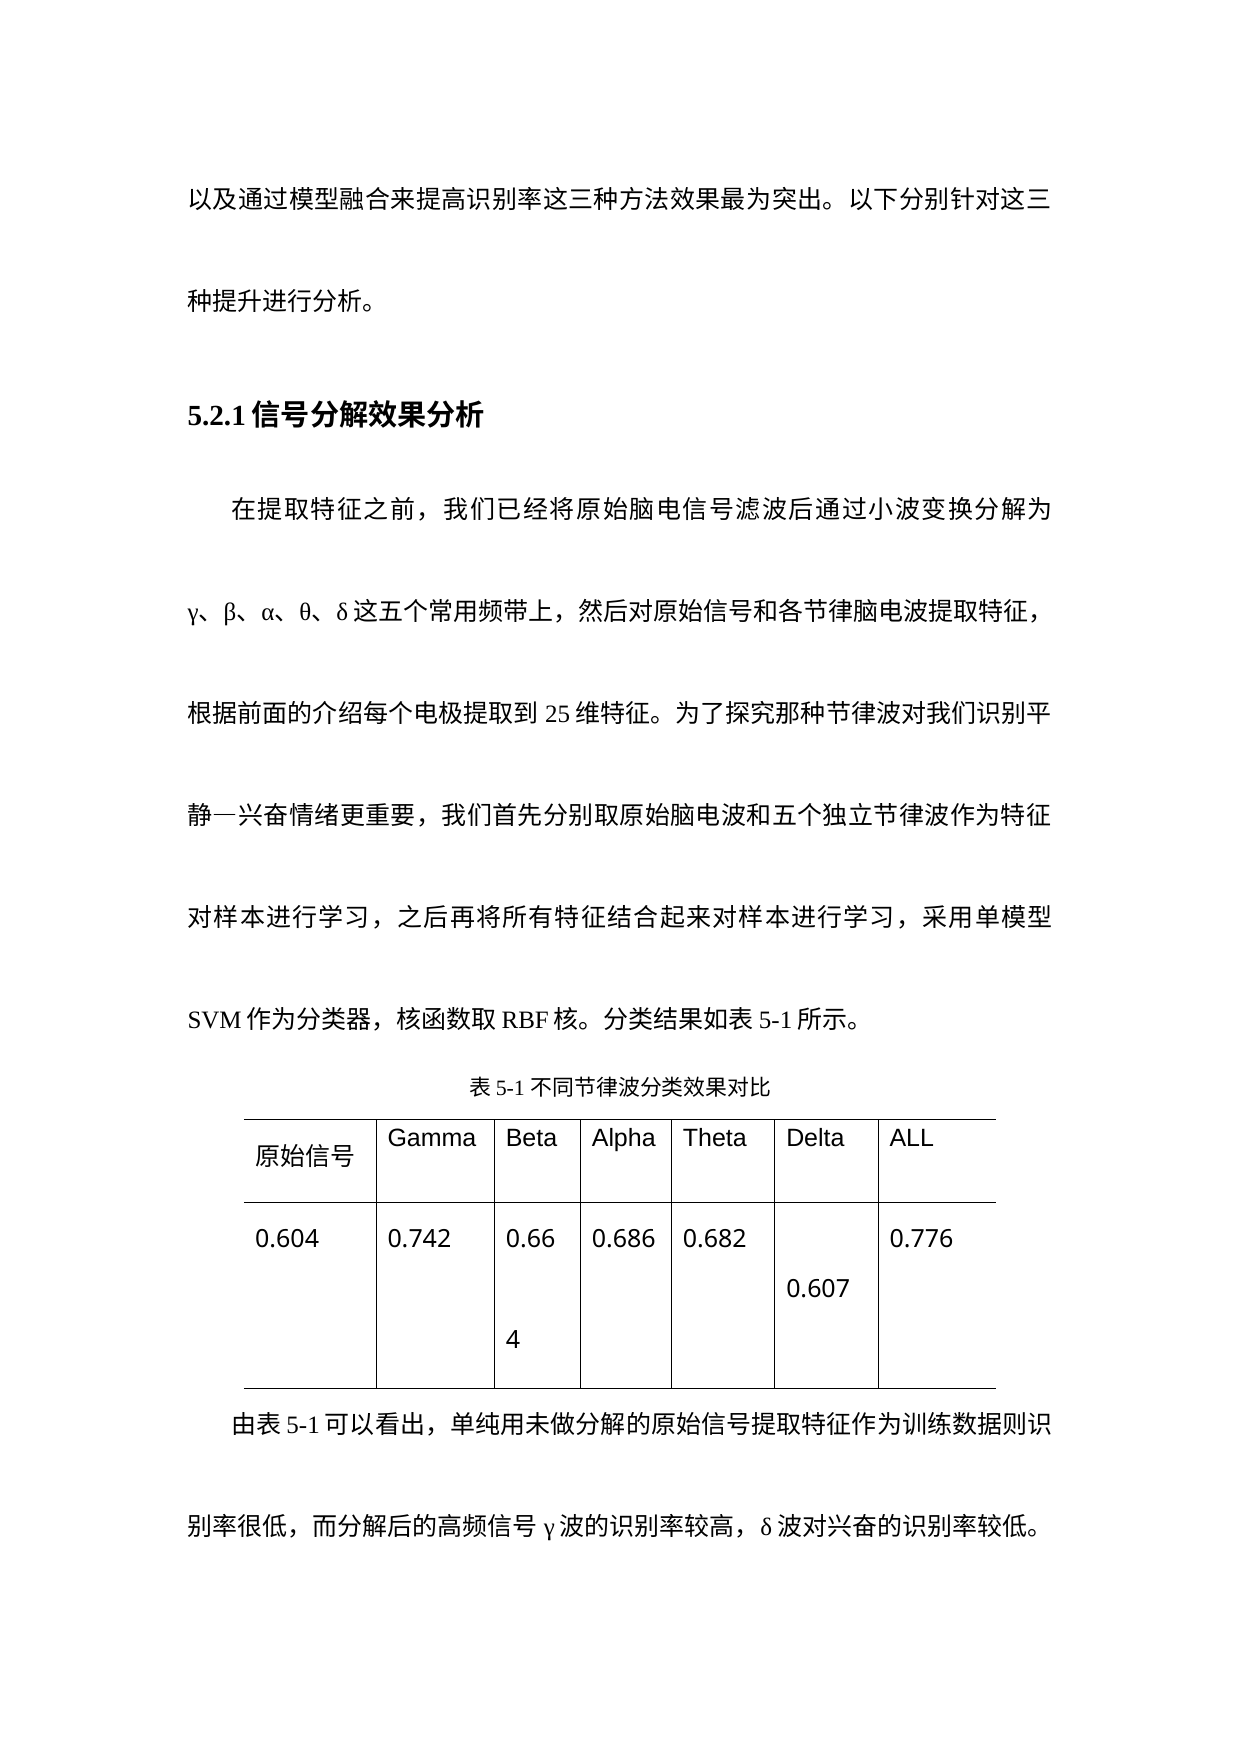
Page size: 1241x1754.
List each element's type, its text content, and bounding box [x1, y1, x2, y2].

text 表5-1 不同节律波分类效果对比 [187, 1069, 1053, 1103]
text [187, 164, 1053, 334]
table_cell 0.664 [495, 1203, 580, 1387]
table_cell 0.742 [377, 1203, 494, 1387]
table_cell 0.776 [879, 1203, 996, 1387]
table_cell 0.682 [672, 1203, 774, 1387]
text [187, 1388, 1053, 1558]
table_header 原始信号 [244, 1120, 376, 1202]
table_header Gamma [377, 1120, 494, 1202]
table_cell 0.607 [775, 1203, 878, 1387]
table_cell 0.604 [244, 1203, 376, 1387]
table_header Theta [672, 1120, 774, 1202]
subtitle 5.2.1信号分解效果分析 [187, 379, 1053, 447]
table_header Delta [775, 1120, 878, 1202]
table_header Alpha [581, 1120, 671, 1202]
text 在提取特征之前，我们已经将原始脑电信号滤波后通过小波变换分解为γ、β、α、θ、δ这五个常用频带上，然后对原始信号和各节律脑电波提取特征，根据前面的介绍每个电极提取到25维特征。为了探究那种节律波对我们识别平静—兴奋情绪更重要，我们首先分别取原始脑电波和五个独立节律波作为特征对样本进行学习，之后再将所有特征结合起来对样本进行学习，采用单模型SVM作为分类器，核函数取RBF核。分类结果如表5-1所示。 [187, 474, 1053, 1051]
table_header Beta [495, 1120, 580, 1202]
table_cell 0.686 [581, 1203, 671, 1387]
table_header ALL [879, 1120, 996, 1202]
